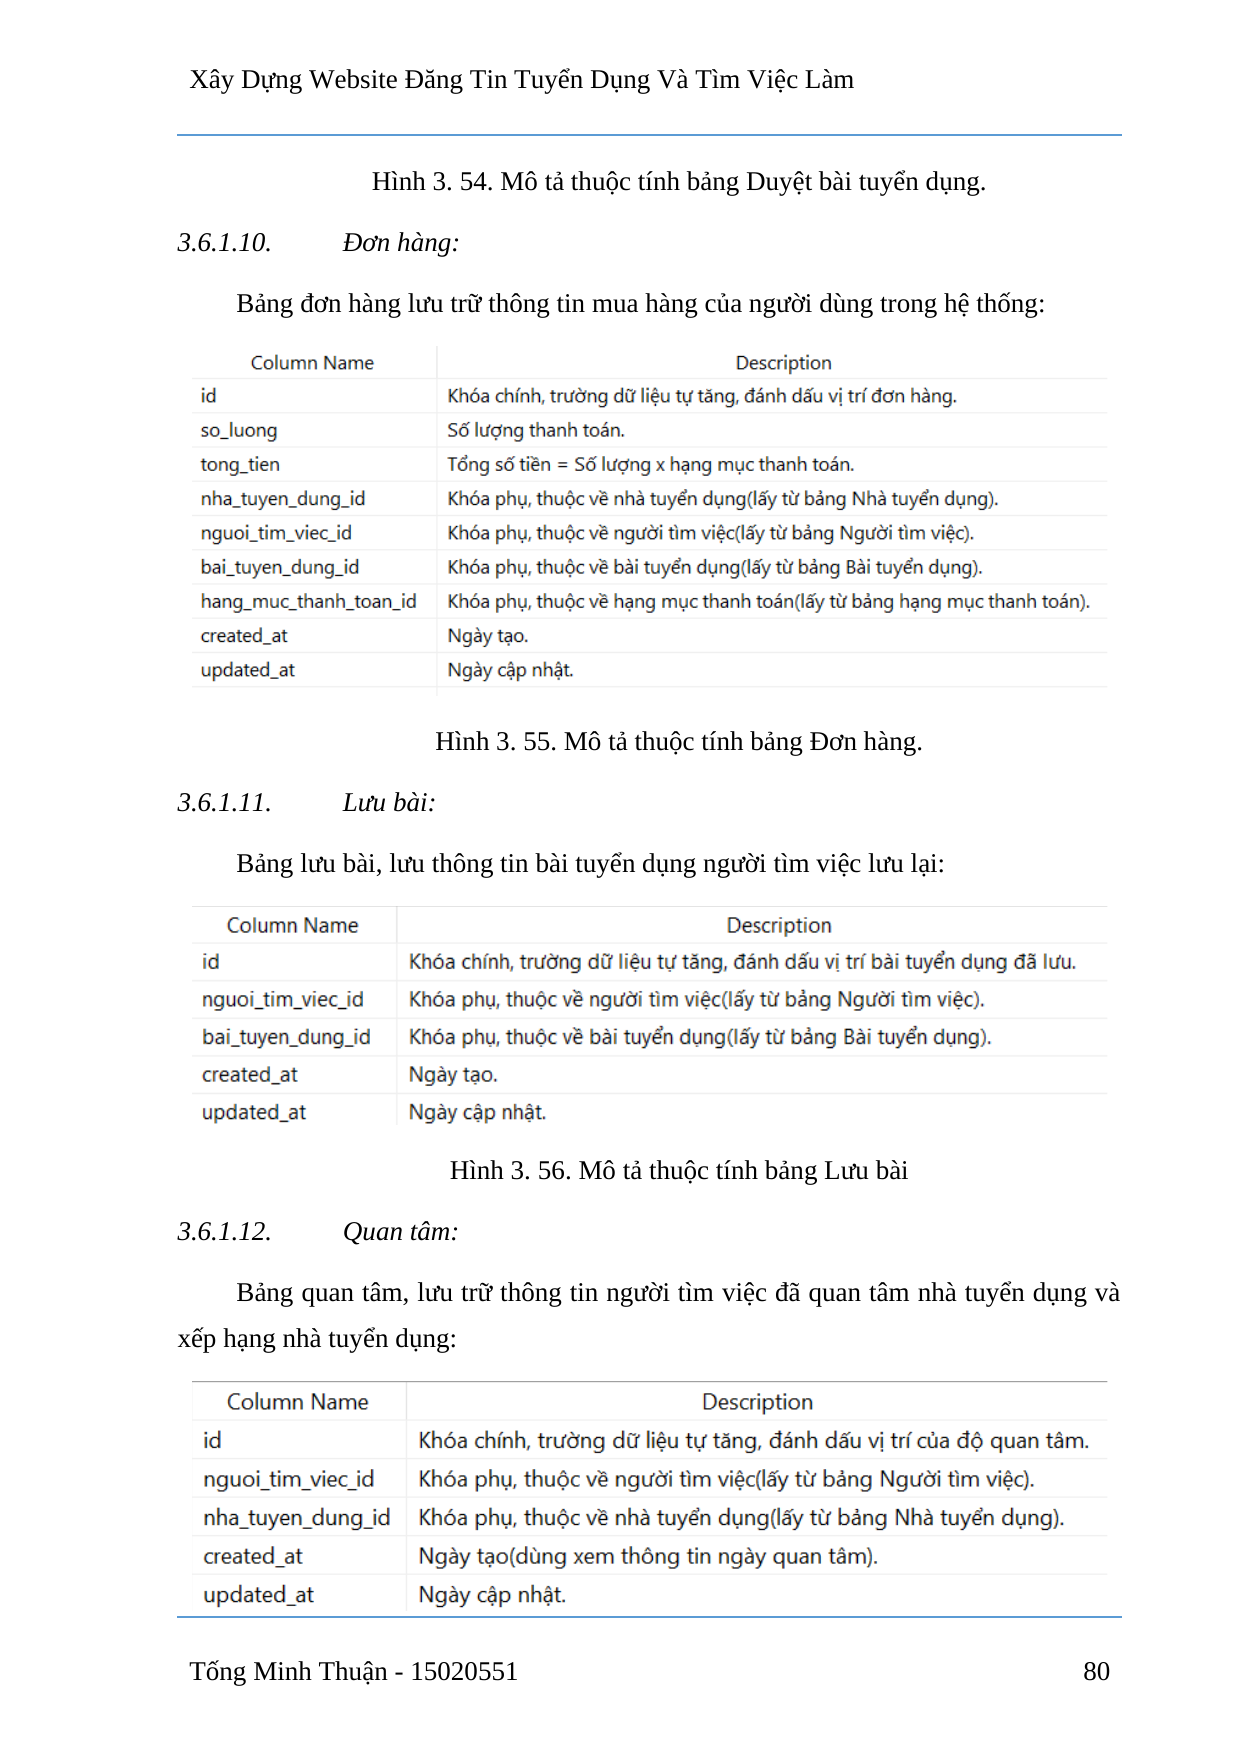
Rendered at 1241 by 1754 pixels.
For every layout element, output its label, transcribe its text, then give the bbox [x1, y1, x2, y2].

picture [192, 1381, 1108, 1611]
text Hình 3. 56. Mô tả thuộc tính bảng Lưu bài [177, 1154, 1122, 1185]
text Đơn hàng: [177, 226, 1122, 257]
picture [192, 906, 1108, 1125]
picture [192, 346, 1108, 696]
text Bảng lưu bài, lưu thông tin bài tuyển dụng người tìm việc lưu lại: [177, 847, 1122, 878]
text Lưu bài: [177, 786, 1122, 817]
text Bảng đơn hàng lưu trữ thông tin mua hàng của người dùng trong hệ thống: [177, 287, 1122, 318]
text Bảng quan tâm, lưu trữ thông tin người tìm việc đã quan tâm nhà tuyển dụng và xếp hạng nhà tuyển dụng: [177, 1276, 1122, 1353]
text Hình 3. 55. Mô tả thuộc tính bảng Đơn hàng. [177, 725, 1122, 756]
text Hình 3. 54. Mô tả thuộc tính bảng Duyệt bài tuyển dụng. [177, 165, 1122, 196]
text Quan tâm: [177, 1215, 1122, 1246]
